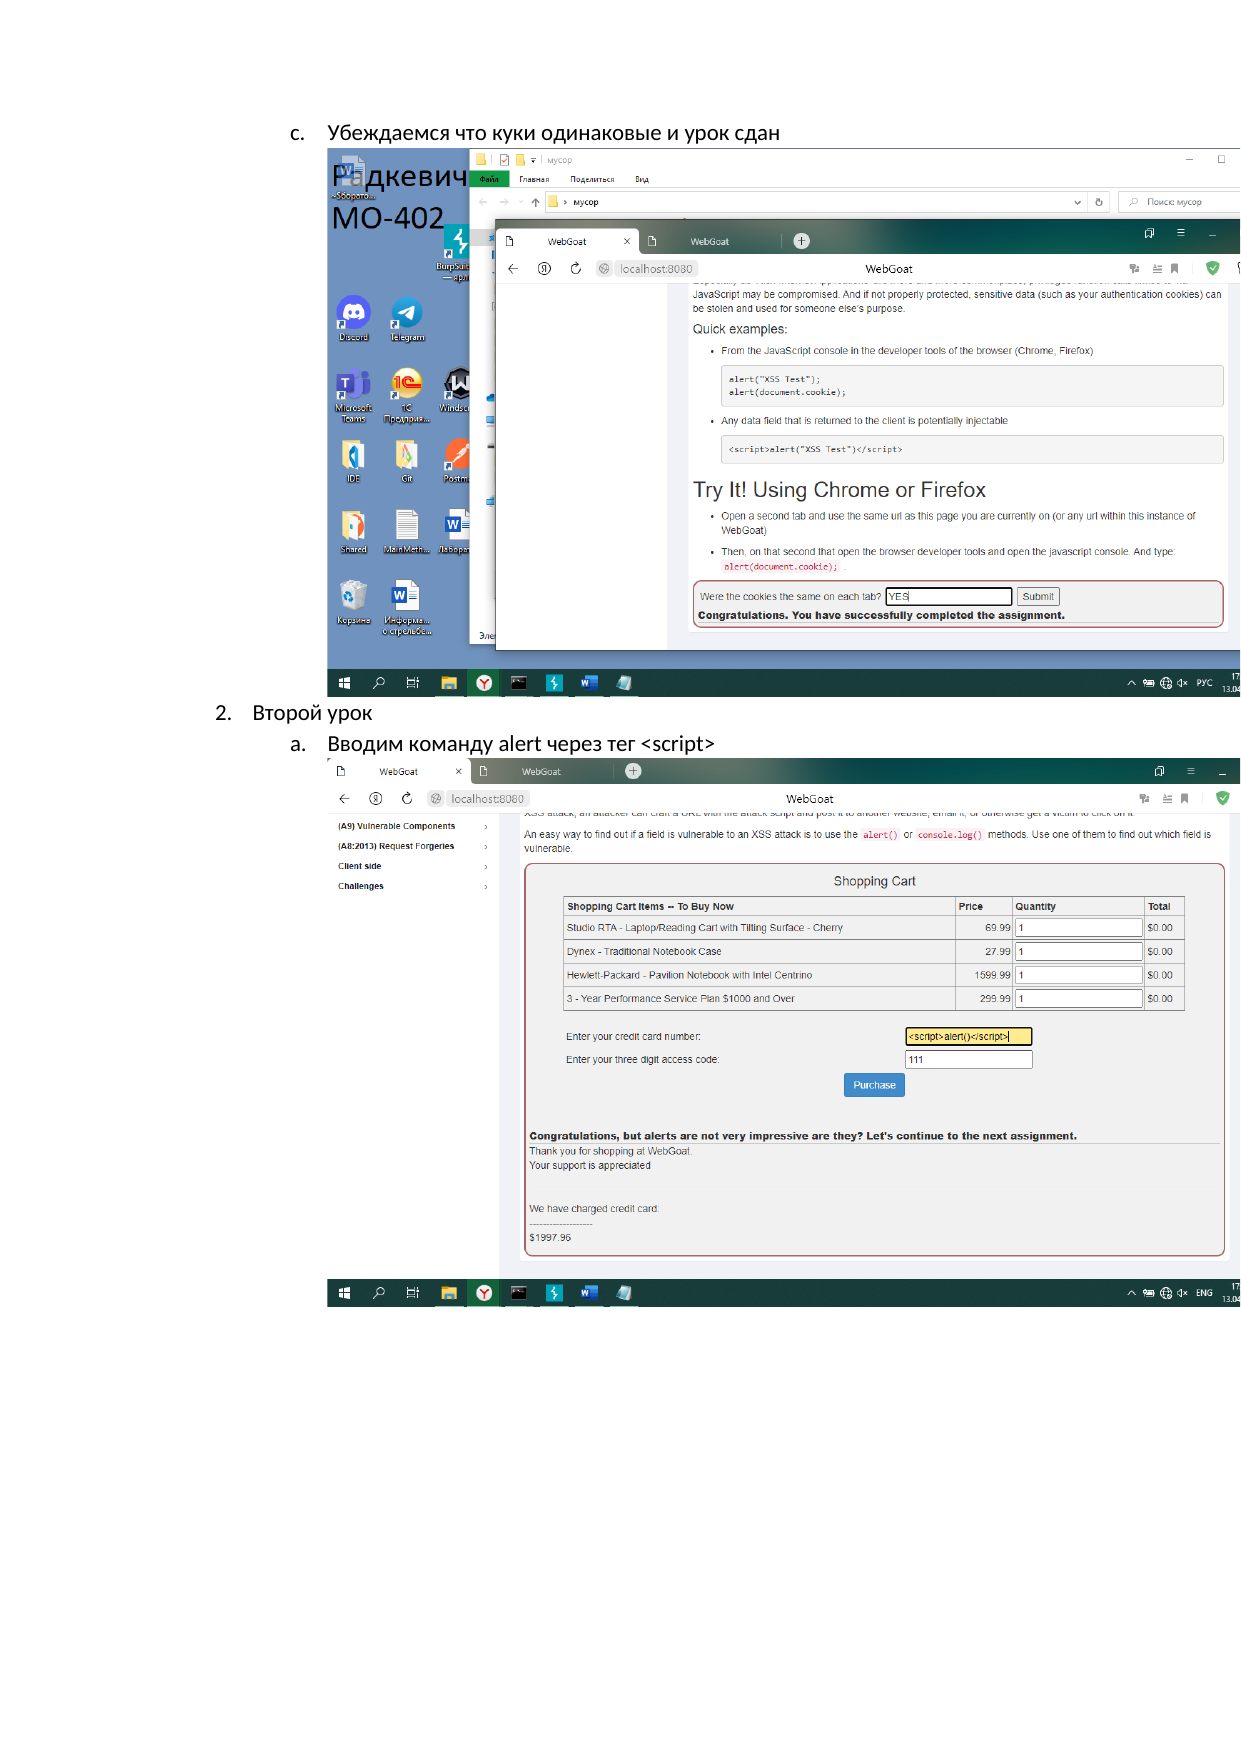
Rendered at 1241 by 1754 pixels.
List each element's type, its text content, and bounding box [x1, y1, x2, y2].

picture [327, 148, 1241, 697]
list Второй урок [215, 698, 1152, 726]
picture [327, 758, 1241, 1307]
